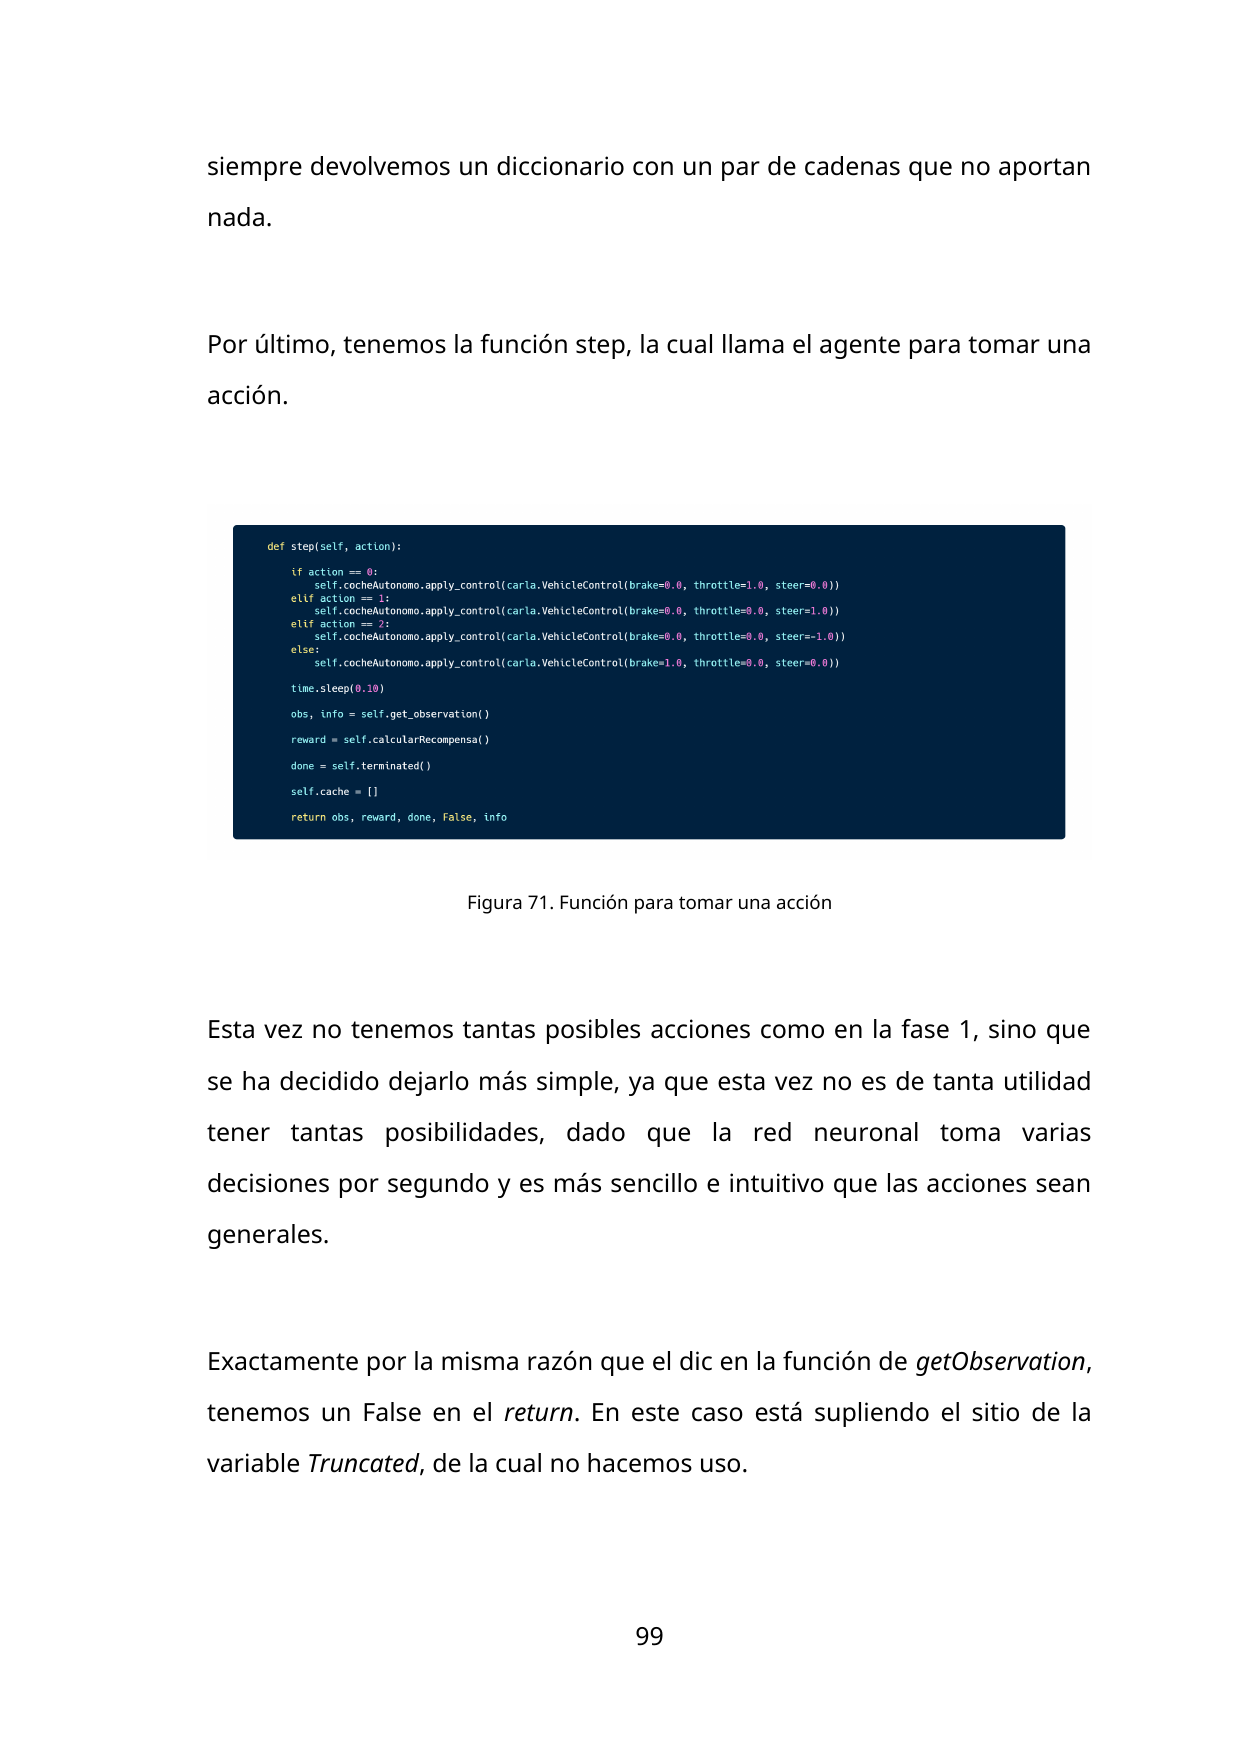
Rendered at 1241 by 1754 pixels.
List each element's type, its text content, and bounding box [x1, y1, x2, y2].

text Por último, tenemos la función step, la cual llama el agente para tomar una acción. [207, 326, 1092, 412]
picture [206, 504, 1092, 860]
text Figura 71. Función para tomar una acción [207, 889, 1092, 915]
text Esta vez no tenemos tantas posibles acciones como en la fase 1, sino que se ha decidido dejarlo más simple, ya que esta vez no es de tanta utilidad tener tantas posibilidades, dado que la red neuronal toma varias decisiones por segundo y es más sencillo e intuitivo que las acciones sean generales. [207, 1012, 1092, 1250]
text Exactamente por la misma razón que el dic en la función de getObservation, tenemos un False en el return. En este caso está supliendo el sitio de la variable Truncated, de la cual no hacemos uso. [207, 1343, 1092, 1479]
